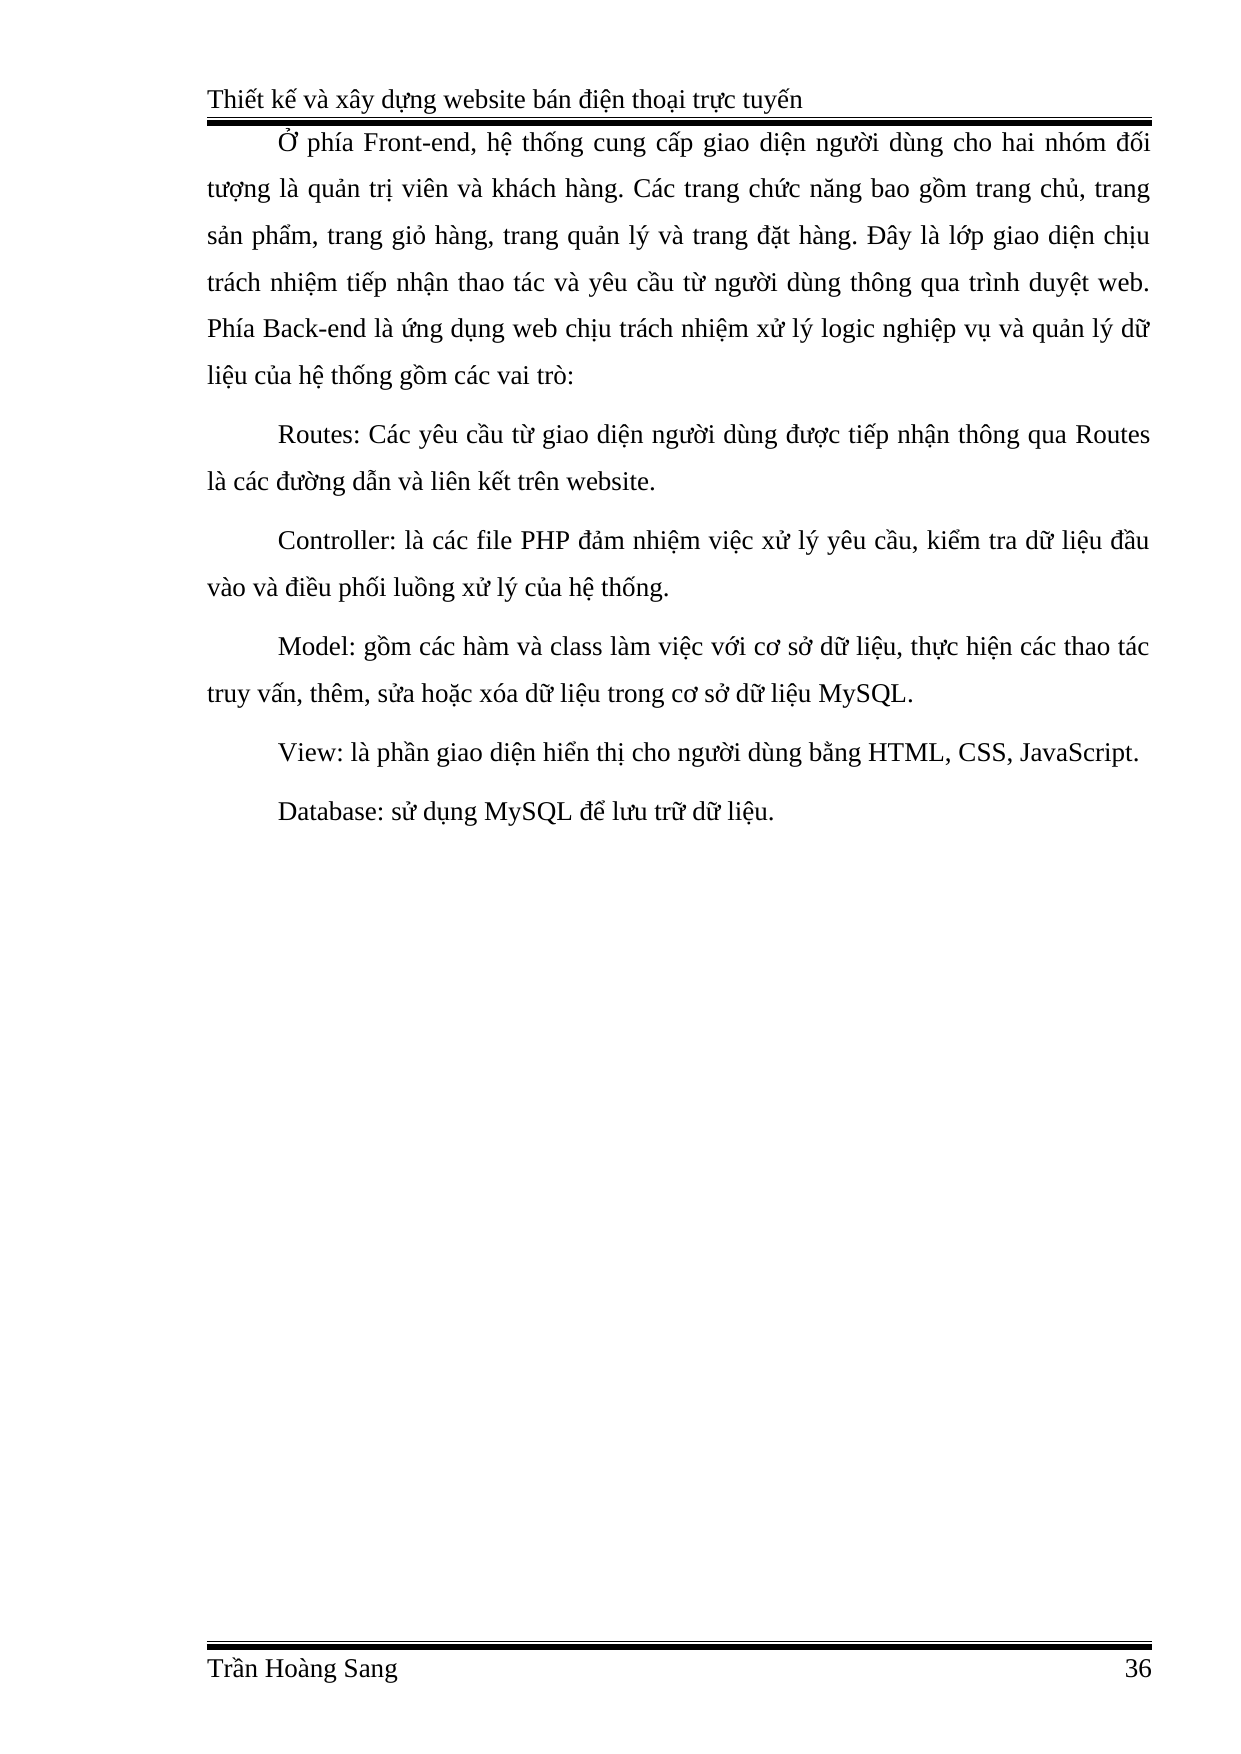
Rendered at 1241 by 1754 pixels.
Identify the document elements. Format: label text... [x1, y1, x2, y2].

text Controller: là các file PHP đảm nhiệm việc xử lý yêu cầu, kiểm tra dữ liệu đầu vào và điều phối luồng xử lý của hệ thống. [207, 524, 1152, 602]
text View: là phần giao diện hiển thị cho người dùng bằng HTML, CSS, JavaScript. [207, 736, 1152, 767]
text Model: gồm các hàm và class làm việc với cơ sở dữ liệu, thực hiện các thao tác truy vấn, thêm, sửa hoặc xóa dữ liệu trong cơ sở dữ liệu MySQL. [207, 630, 1152, 708]
text Database: sử dụng MySQL để lưu trữ dữ liệu. [207, 795, 1152, 826]
text Ở phía Front-end, hệ thống cung cấp giao diện người dùng cho hai nhóm đối tượng là quản trị viên và khách hàng. Các trang chức năng bao gồm trang chủ, trang sản phẩm, trang giỏ hàng, trang quản lý và trang đặt hàng. Đây là lớp giao diện chịu trách nhiệm tiếp nhận thao tác và yêu cầu từ người dùng thông qua trình duyệt web. Phía Back-end là ứng dụng web chịu trách nhiệm xử lý logic nghiệp vụ và quản lý dữ liệu của hệ thống gồm các vai trò: [207, 126, 1152, 390]
text Routes: Các yêu cầu từ giao diện người dùng được tiếp nhận thông qua Routes là các đường dẫn và liên kết trên website. [207, 418, 1152, 496]
